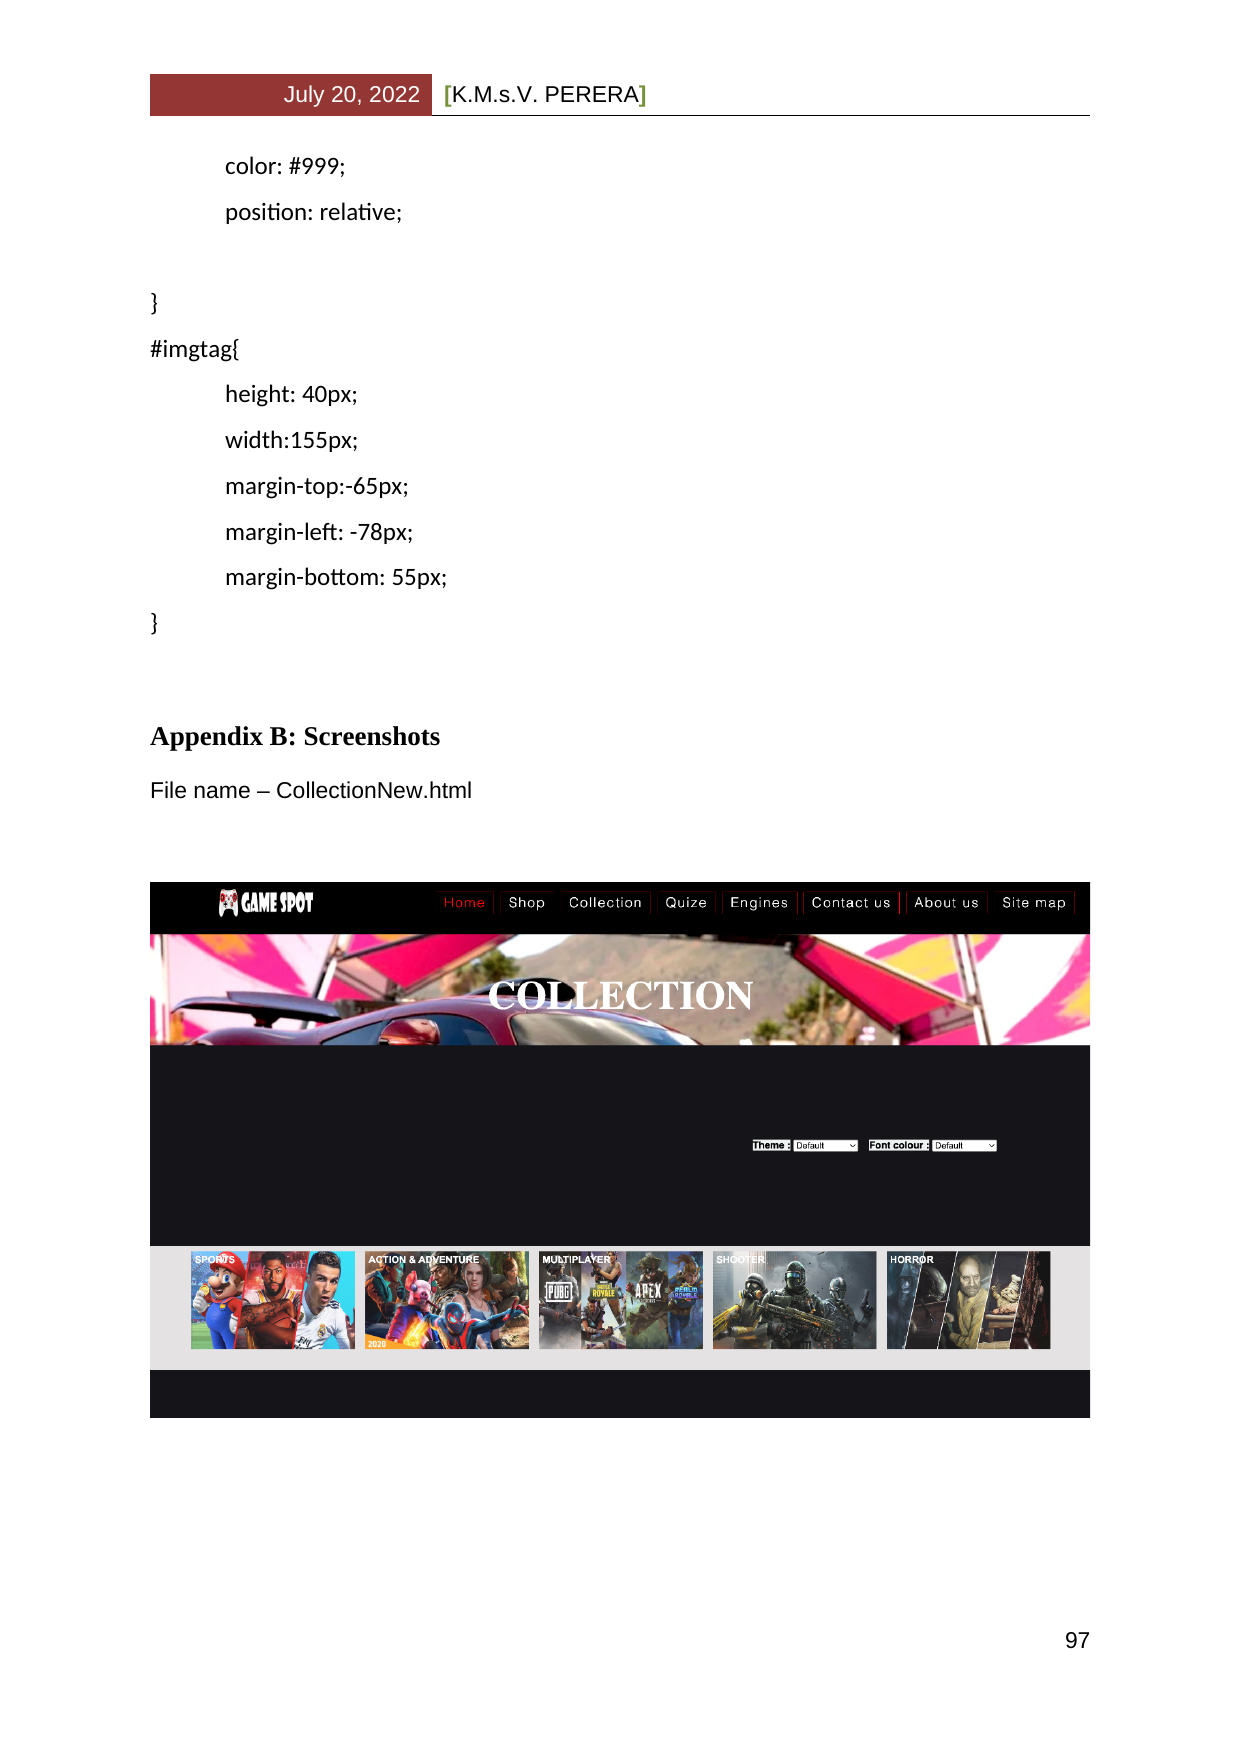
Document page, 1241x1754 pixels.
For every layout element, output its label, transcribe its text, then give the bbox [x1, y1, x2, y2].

picture [150, 882, 1091, 1418]
text #imgtag{ [150, 333, 1090, 363]
text position: relative; [150, 196, 1090, 226]
text margin-bottom: 55px; [150, 562, 1090, 592]
text height: 40px; [150, 379, 1090, 409]
text } [150, 287, 1090, 318]
text color: #999; [150, 150, 1090, 181]
text margin-left: -78px; [150, 516, 1090, 546]
text margin-top:-65px; [150, 470, 1090, 501]
text File name – CollectionNew.html [150, 777, 1090, 803]
text } [150, 607, 1090, 638]
subtitle Appendix B: Screenshots [150, 719, 1090, 751]
text width:155px; [150, 424, 1090, 455]
